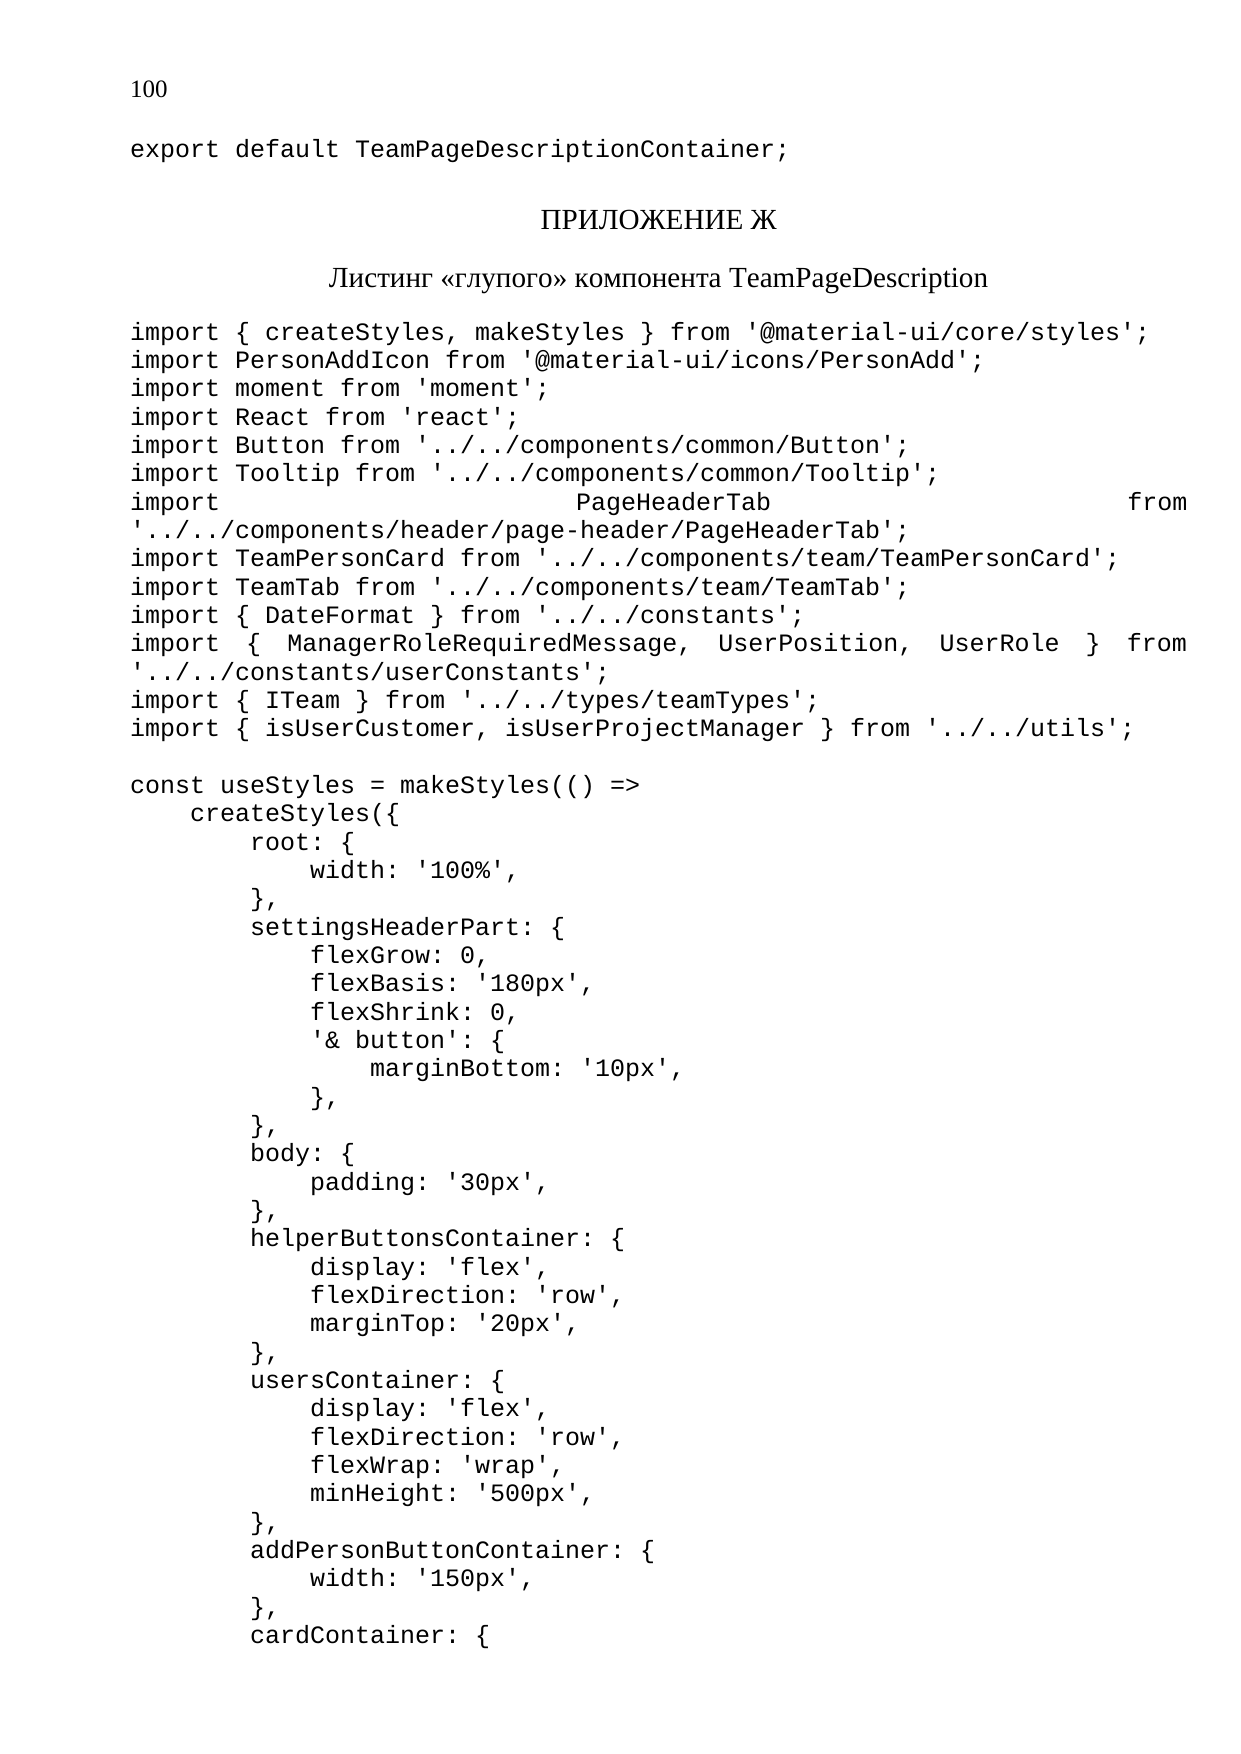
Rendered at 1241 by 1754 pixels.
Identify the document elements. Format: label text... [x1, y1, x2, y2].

list ПРИЛОЖЕНИЕ Ж [130, 202, 1187, 236]
text display: 'flex', [130, 1254, 1187, 1282]
text import Tooltip from '../../components/common/Tooltip'; [130, 461, 1187, 489]
text import Button from '../../components/common/Button'; [130, 432, 1187, 461]
text }, [130, 1509, 1187, 1537]
text width: '150px', [130, 1566, 1187, 1594]
text addPersonButtonContainer: { [130, 1537, 1187, 1566]
text padding: '30px', [130, 1169, 1187, 1197]
text usersContainer: { [130, 1367, 1187, 1396]
list Листинг «глупого» компонента TeamPageDescription [130, 261, 1187, 294]
text import { isUserCustomer, isUserProjectManager } from '../../utils'; [130, 716, 1187, 744]
text import PersonAddIcon from '@material-ui/icons/PersonAdd'; [130, 347, 1187, 376]
text '& button': { [130, 1027, 1187, 1056]
text }, [130, 886, 1187, 914]
text display: 'flex', [130, 1396, 1187, 1424]
text minHeight: '500px', [130, 1481, 1187, 1509]
text }, [130, 1112, 1187, 1141]
text flexDirection: 'row', [130, 1424, 1187, 1452]
text }, [130, 1197, 1187, 1226]
text export default TeamPageDescriptionContainer; [130, 136, 1187, 164]
text import { DateFormat } from '../../constants'; [130, 602, 1187, 631]
text import TeamTab from '../../components/team/TeamTab'; [130, 574, 1187, 602]
text import PageHeaderTab from '../../components/header/page-header/PageHeaderTab'; [130, 489, 1187, 546]
text import { ManagerRoleRequiredMessage, UserPosition, UserRole } from '../../constants/userConstants'; [130, 631, 1187, 687]
text body: { [130, 1141, 1187, 1169]
text flexBasis: '180px', [130, 971, 1187, 999]
text cardContainer: { [130, 1622, 1187, 1651]
text import React from 'react'; [130, 404, 1187, 432]
text flexWrap: 'wrap', [130, 1452, 1187, 1481]
text flexShrink: 0, [130, 999, 1187, 1027]
text import TeamPersonCard from '../../components/team/TeamPersonCard'; [130, 546, 1187, 574]
text helperButtonsContainer: { [130, 1226, 1187, 1254]
text }, [130, 1084, 1187, 1112]
text }, [130, 1594, 1187, 1622]
text }, [130, 1339, 1187, 1367]
text import { createStyles, makeStyles } from '@material-ui/core/styles'; [130, 319, 1187, 347]
text settingsHeaderPart: { [130, 914, 1187, 942]
text width: '100%', [130, 857, 1187, 886]
text root: { [130, 829, 1187, 857]
text const useStyles = makeStyles(() => [130, 772, 1187, 801]
text createStyles({ [130, 801, 1187, 829]
text flexGrow: 0, [130, 942, 1187, 971]
text import moment from 'moment'; [130, 376, 1187, 404]
text flexDirection: 'row', [130, 1282, 1187, 1311]
text import { ITeam } from '../../types/teamTypes'; [130, 687, 1187, 716]
text marginTop: '20px', [130, 1311, 1187, 1339]
text marginBottom: '10px', [130, 1056, 1187, 1084]
